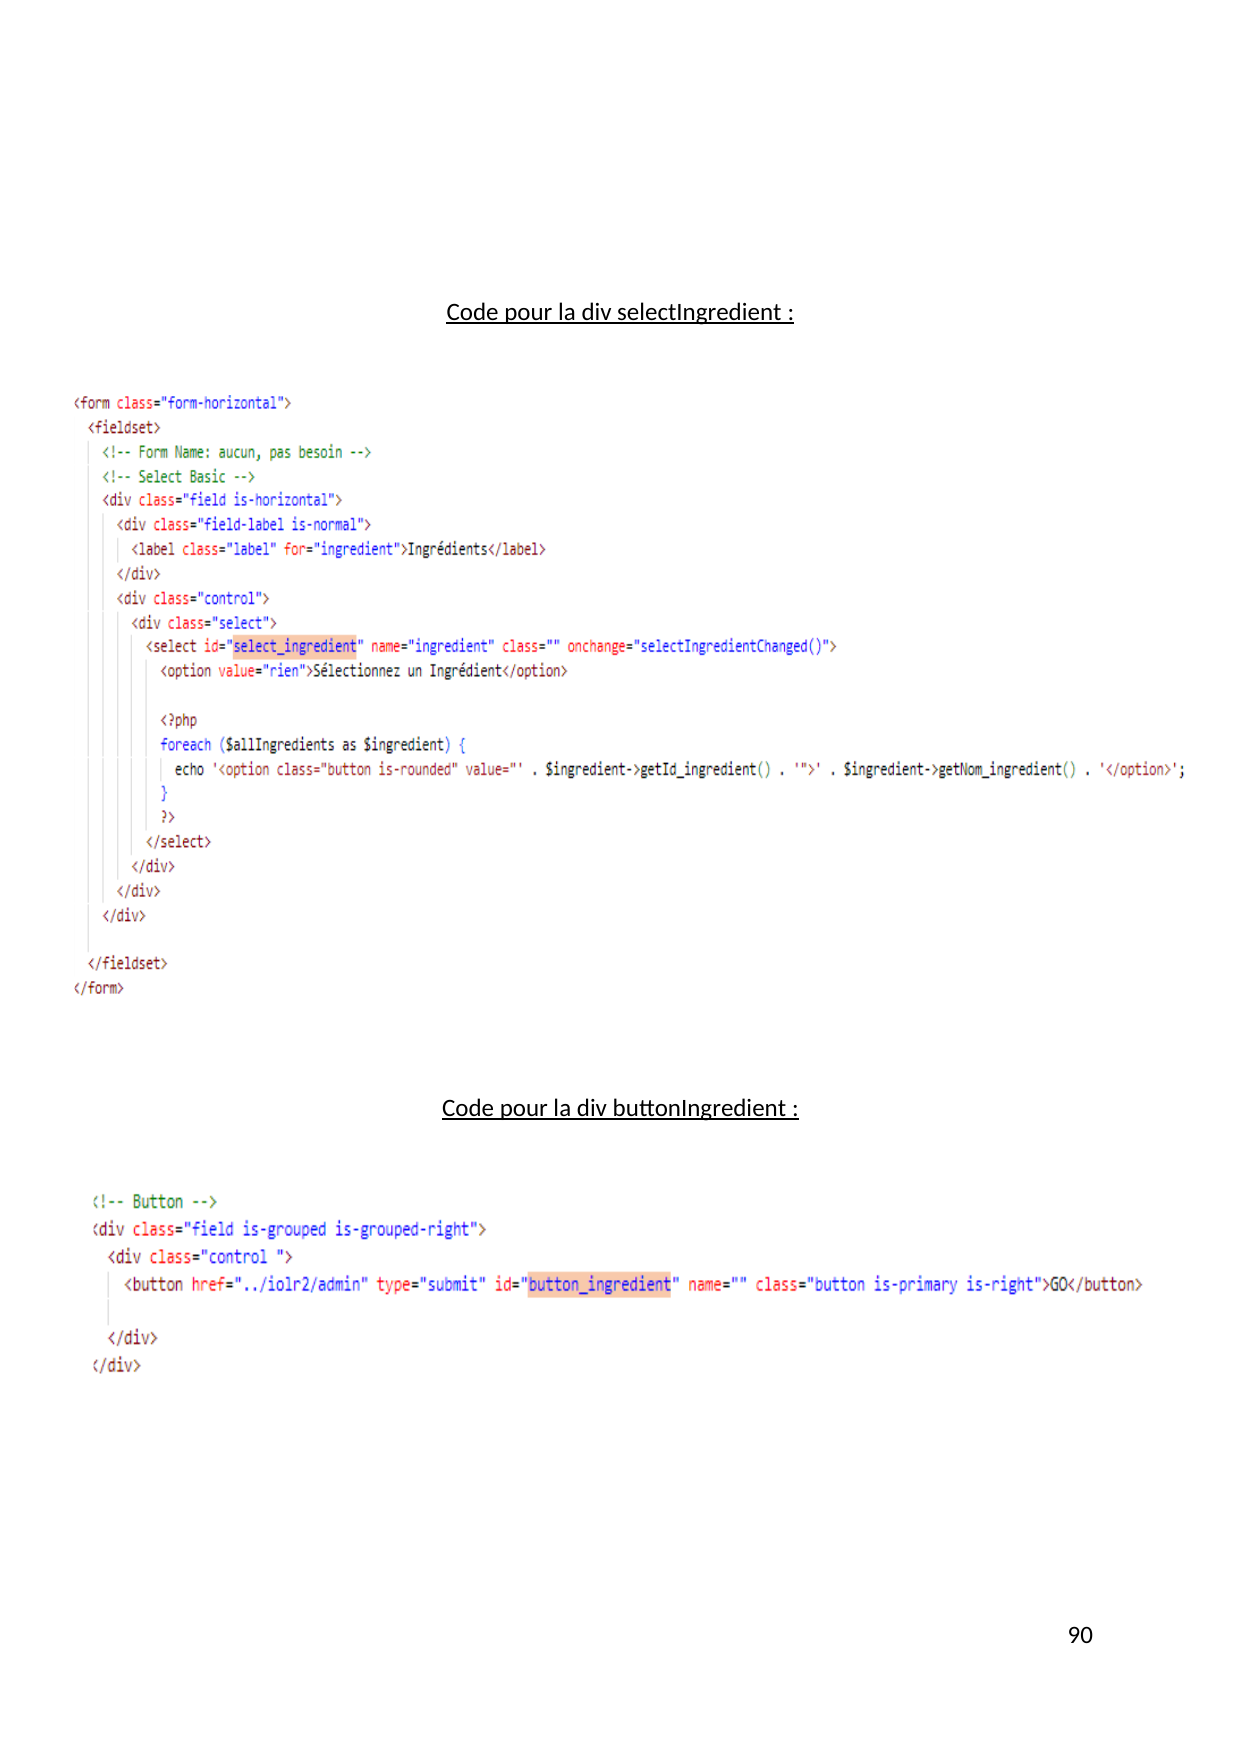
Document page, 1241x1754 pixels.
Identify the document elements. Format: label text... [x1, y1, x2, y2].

picture [73, 395, 1195, 994]
text Code pour la div buttonIngredient : [148, 1092, 1093, 1123]
picture [92, 1186, 1177, 1378]
text Code pour la div selectIngredient : [148, 296, 1093, 327]
